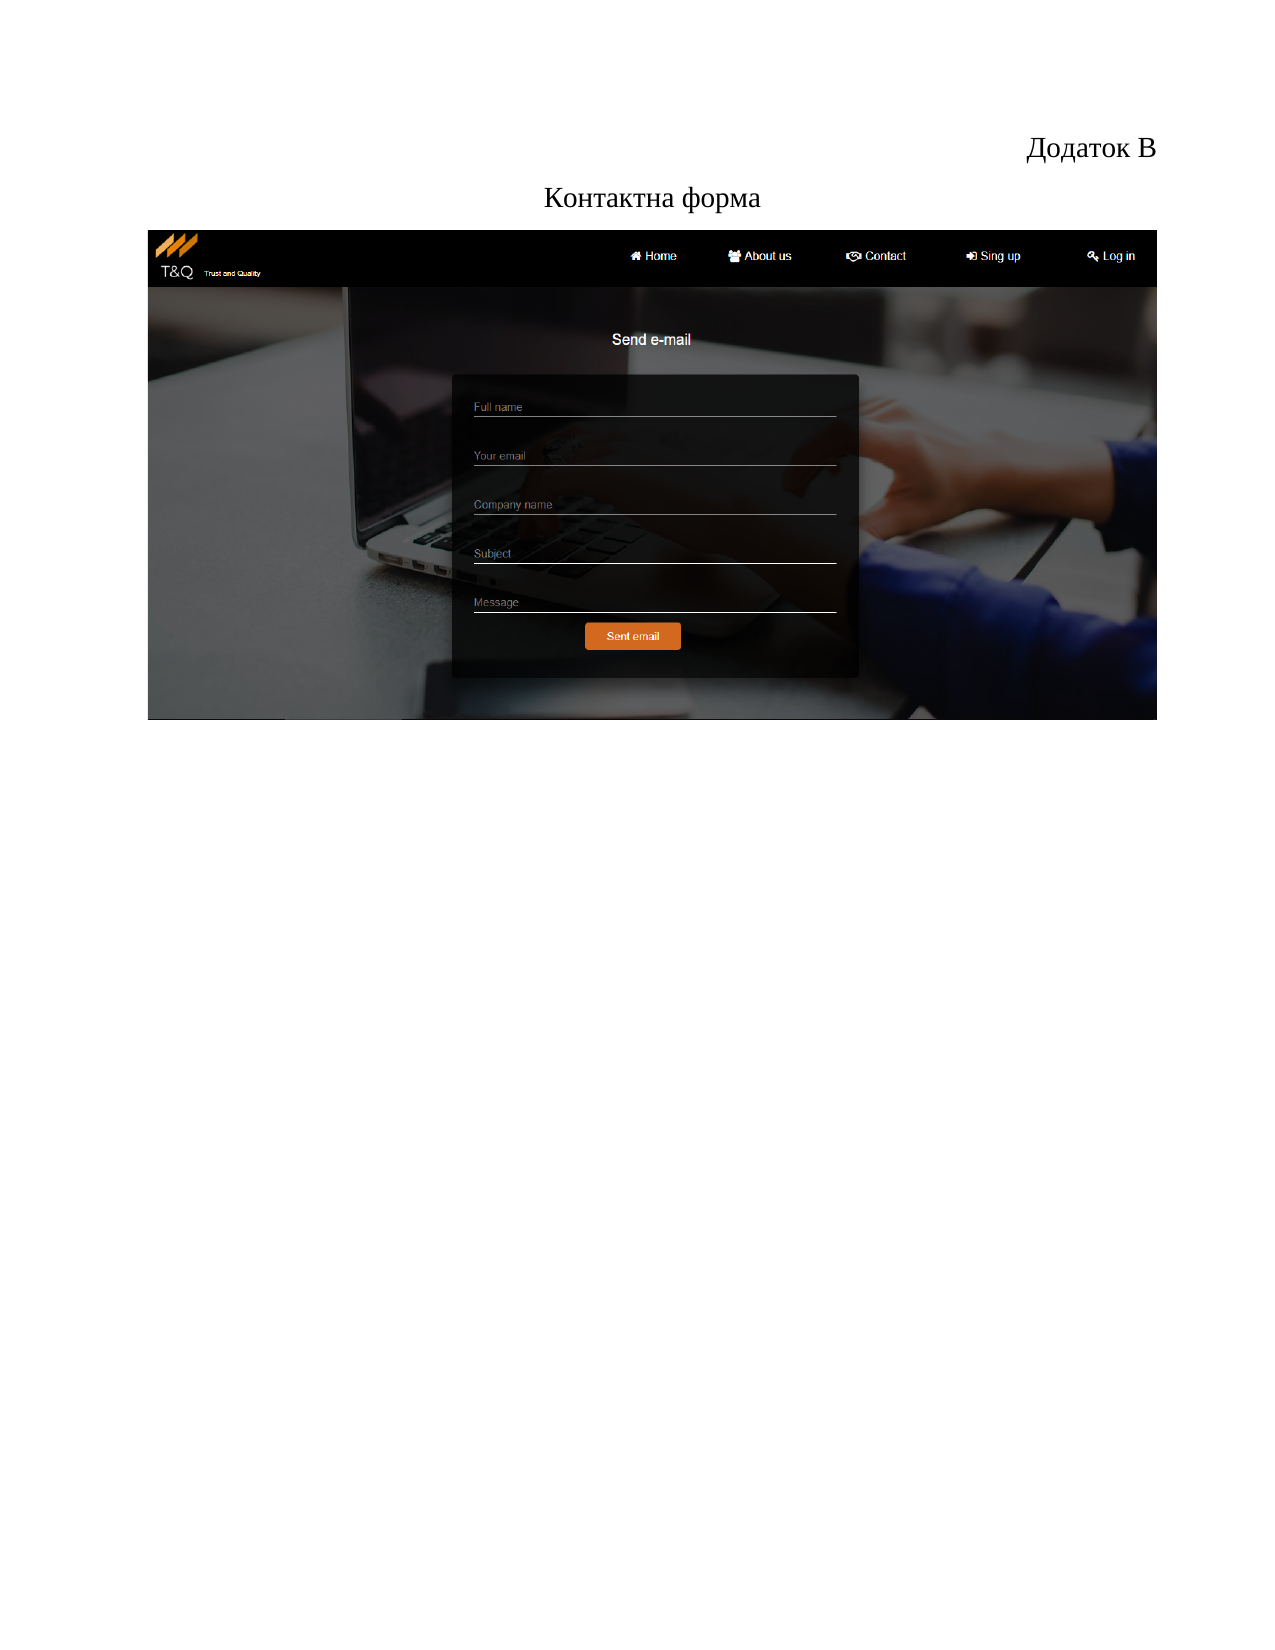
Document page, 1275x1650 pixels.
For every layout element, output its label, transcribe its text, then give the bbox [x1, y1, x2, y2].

picture [147, 230, 1157, 720]
text Контактна форма [148, 180, 1157, 214]
text Додаток В [148, 130, 1157, 163]
